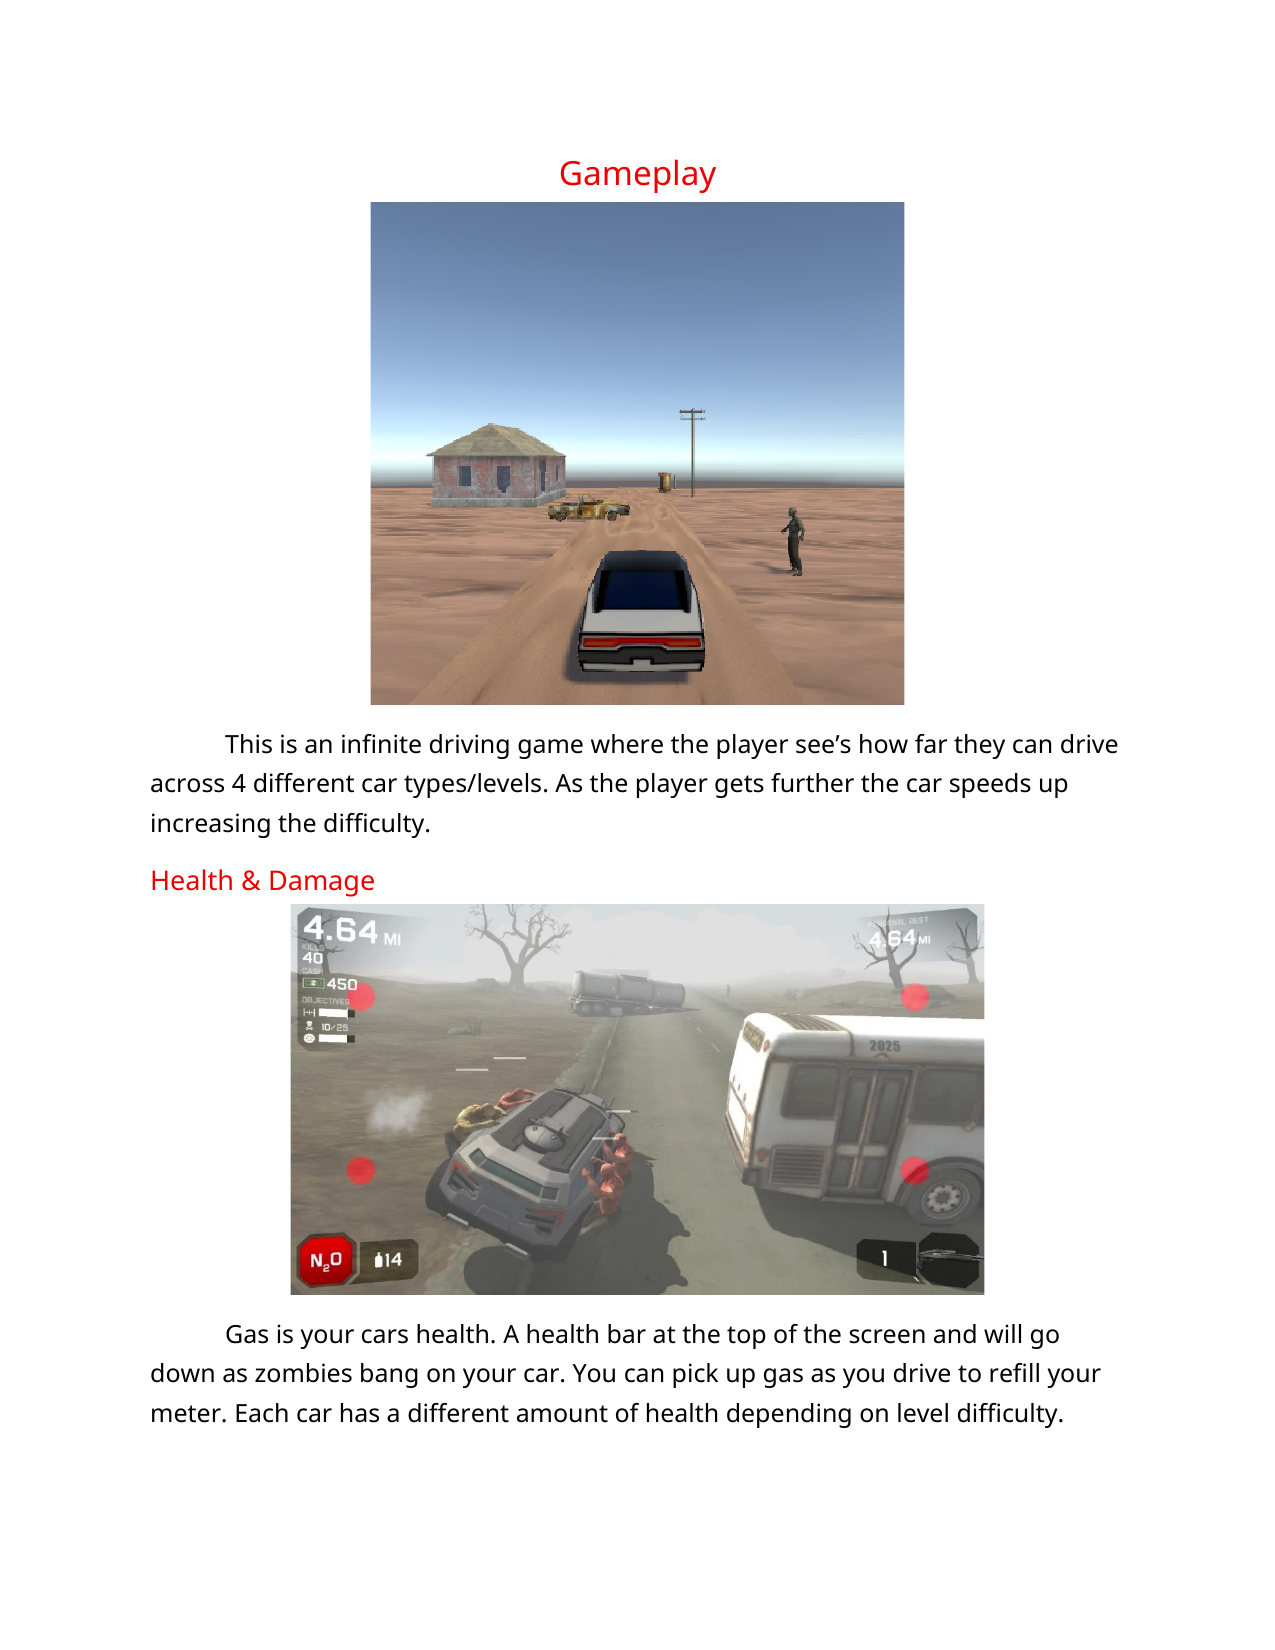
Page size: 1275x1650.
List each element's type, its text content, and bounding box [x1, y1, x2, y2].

text Gas is your cars health. A health bar at the top of the screen and will go down as zombies bang on your car. You can pick up gas as you drive to refill your meter. Each car has a different amount of health depending on level difficulty. [150, 1317, 1125, 1429]
subtitle Health & Damage [150, 862, 1125, 898]
picture [290, 904, 985, 1295]
picture [370, 202, 905, 705]
text This is an infinite driving game where the player see’s how far they can drive across 4 different car types/levels. As the player gets further the car speeds up increasing the difficulty. [150, 726, 1125, 839]
subtitle Gameplay [150, 150, 1125, 195]
